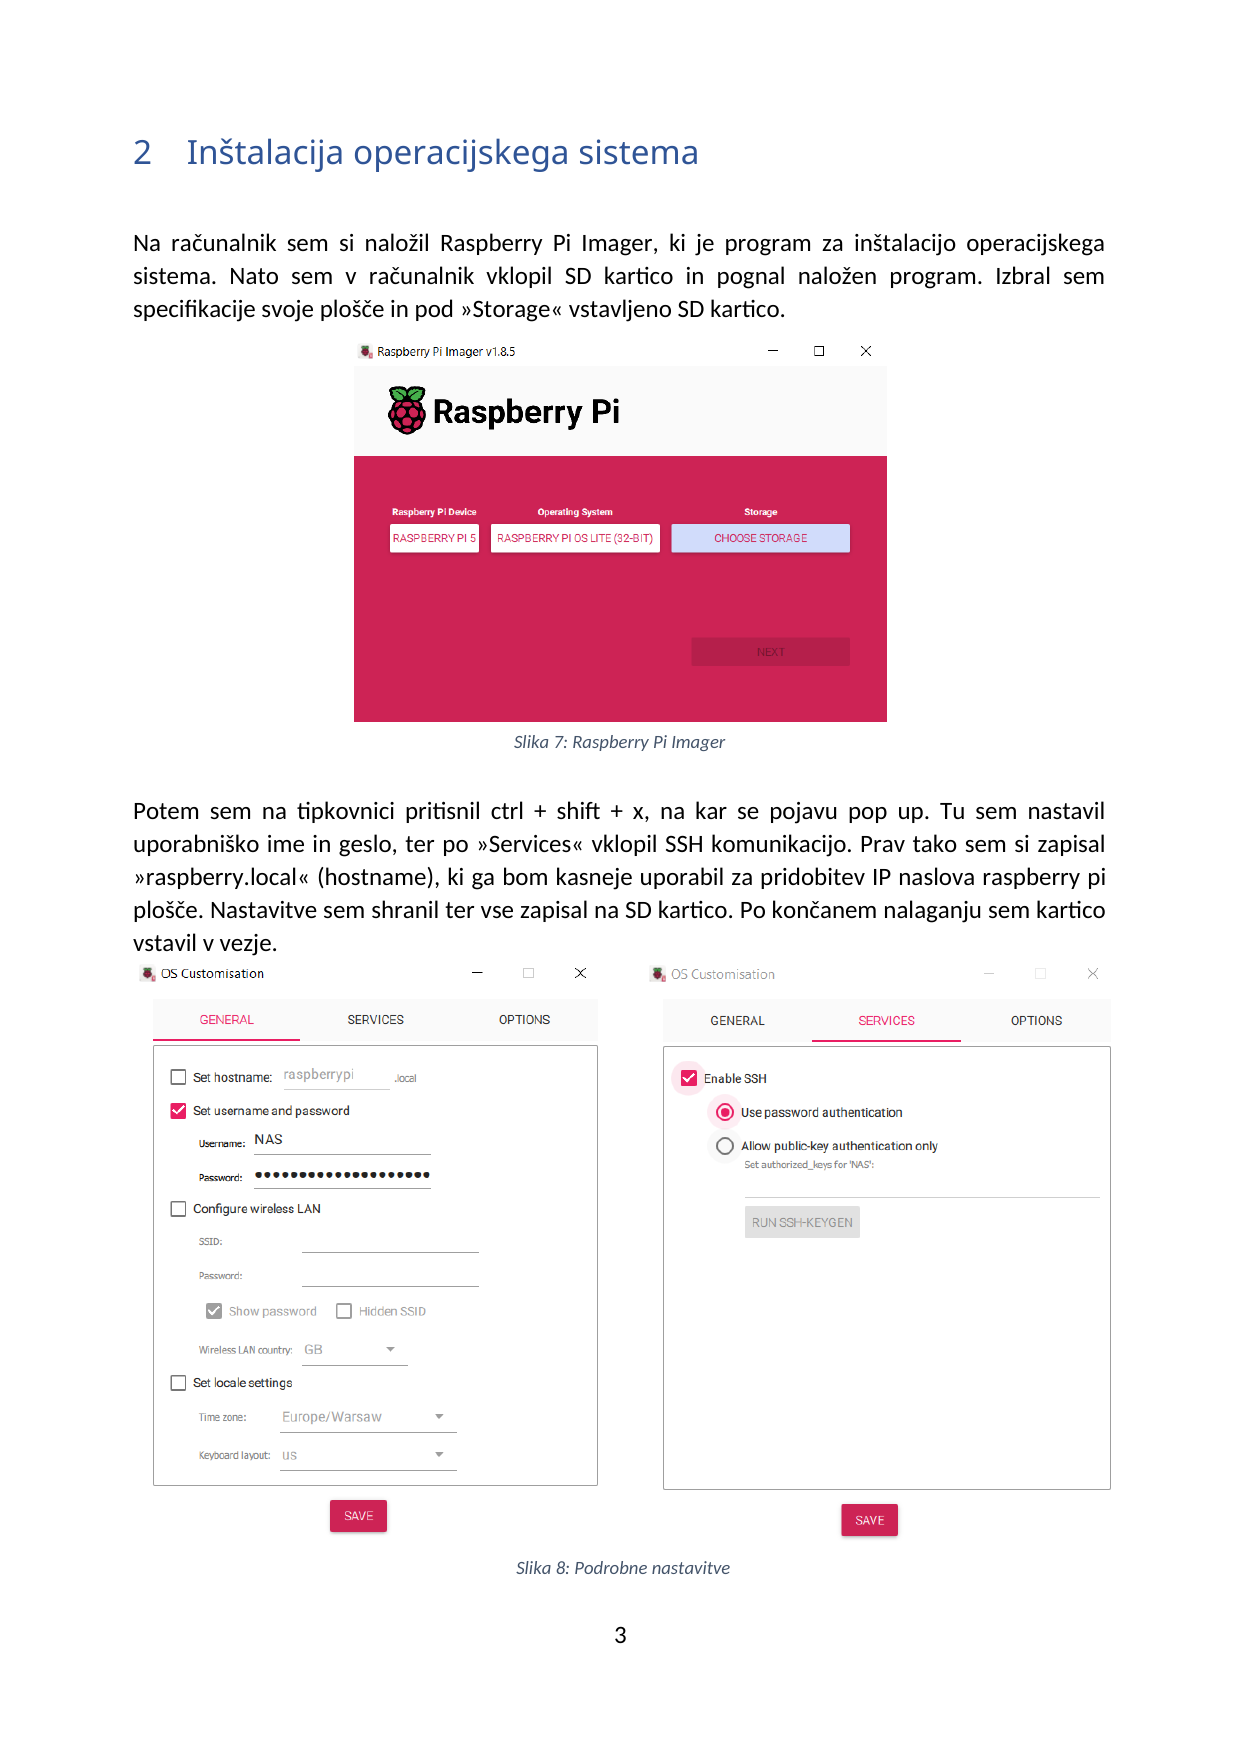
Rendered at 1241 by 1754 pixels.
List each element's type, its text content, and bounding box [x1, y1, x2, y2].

picture [642, 959, 1116, 1548]
picture [132, 959, 604, 1542]
subtitle Inštalacija operacijskega sistema [133, 128, 1107, 174]
picture [354, 339, 887, 722]
text Na računalnik sem si naložil Raspberry Pi Imager, ki je program za inštalacijo operacijskega sistema. Nato sem v računalnik vklopil SD kartico in pognal naložen program. Izbral sem specifikacije svoje plošče in pod »Storage« vstavljeno SD kartico. [133, 227, 1107, 323]
